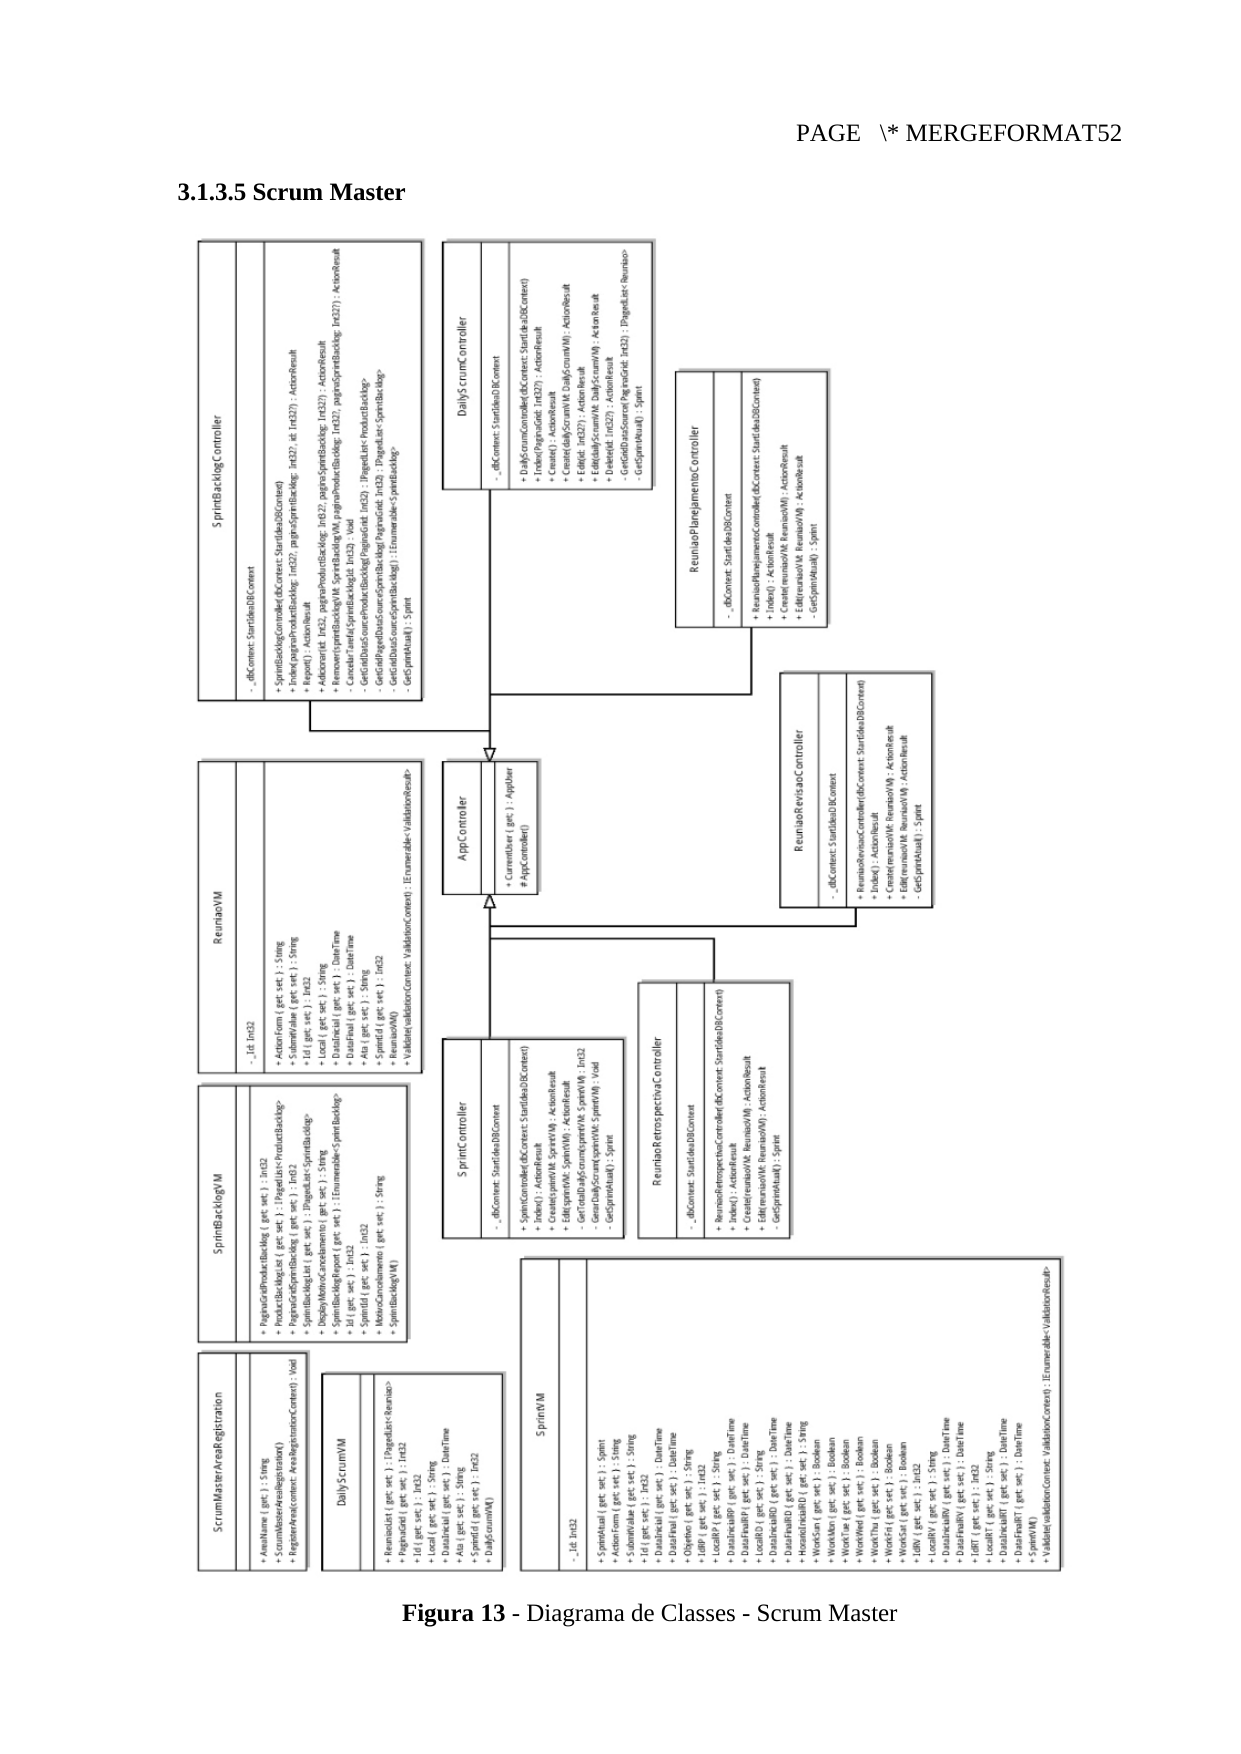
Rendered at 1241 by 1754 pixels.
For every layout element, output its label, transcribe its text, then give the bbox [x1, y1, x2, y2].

text Figura 13 - Diagrama de Classes - Scrum Master [177, 1598, 1122, 1627]
picture [180, 226, 1081, 1583]
subtitle Scrum Master [177, 177, 1122, 206]
